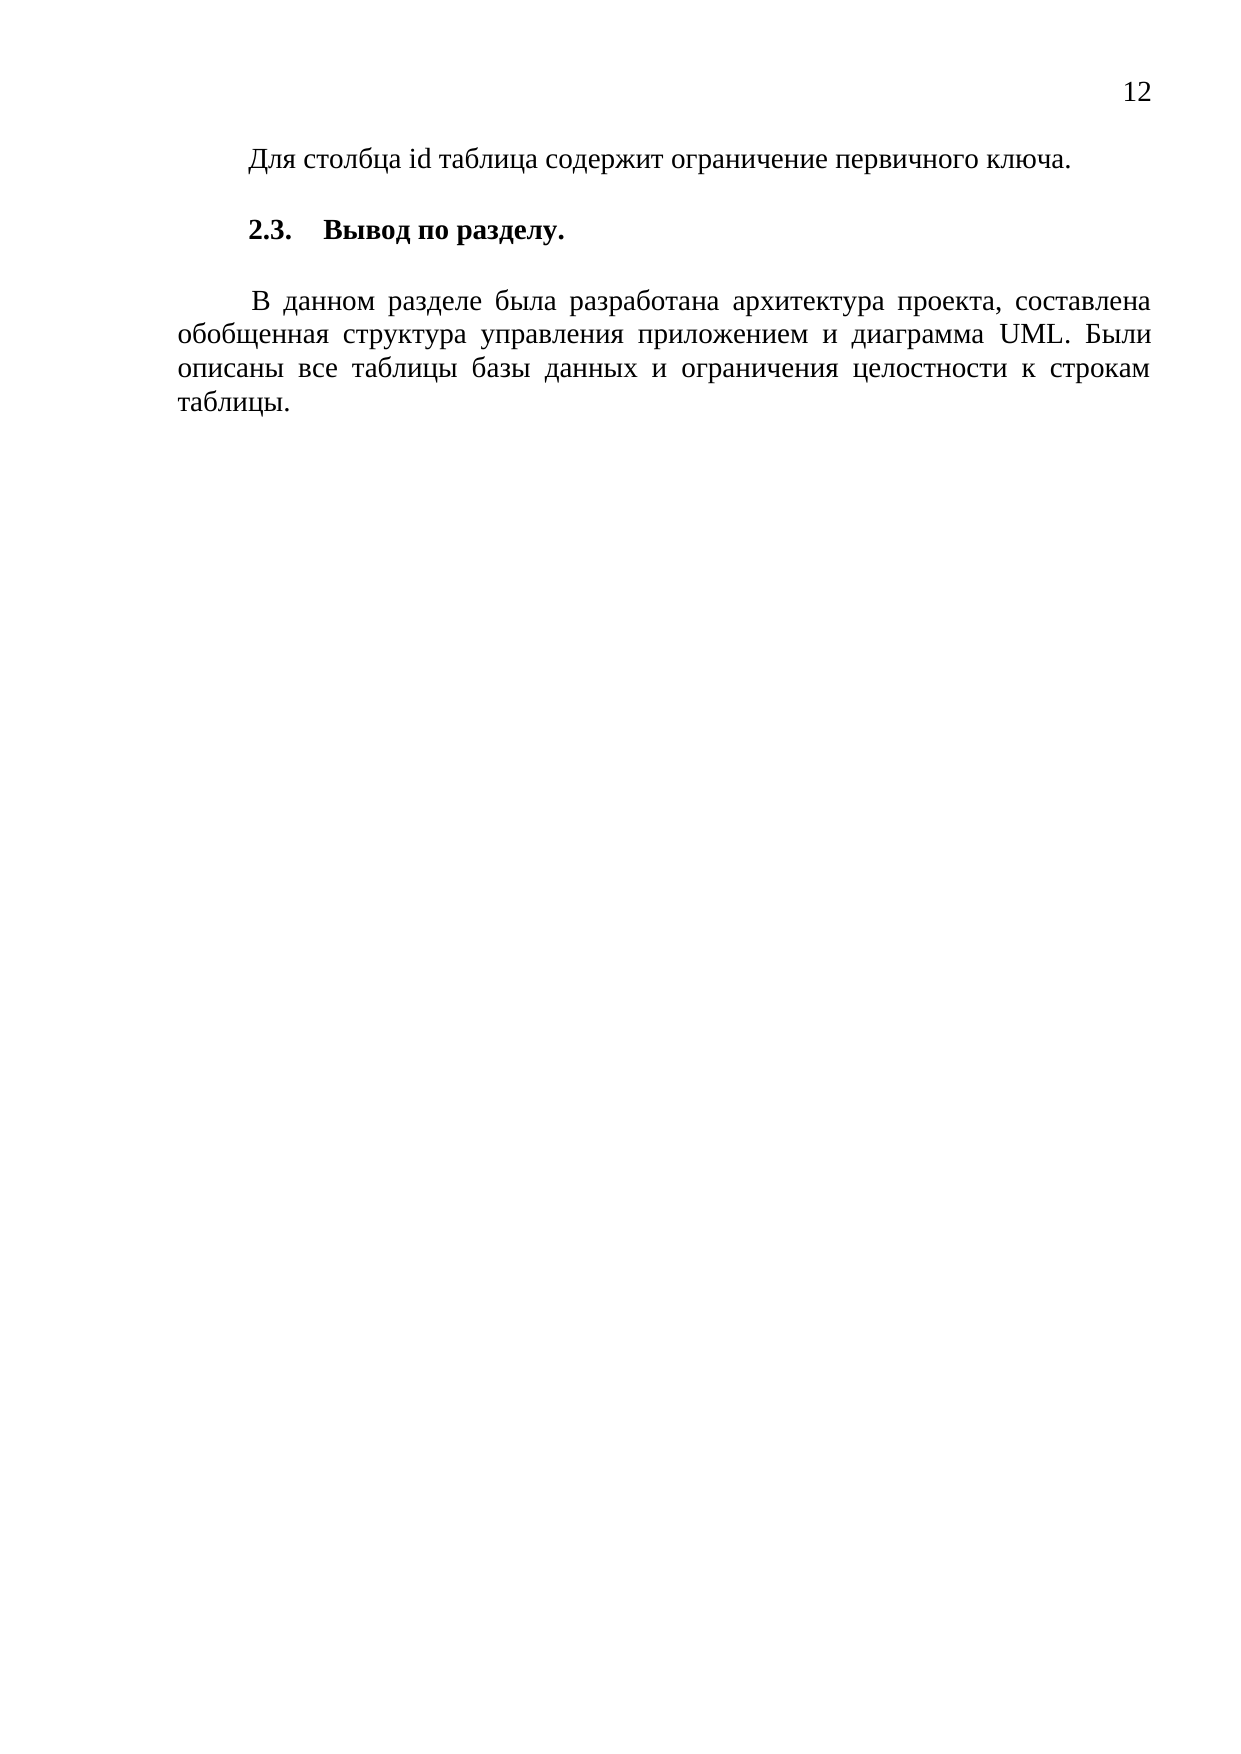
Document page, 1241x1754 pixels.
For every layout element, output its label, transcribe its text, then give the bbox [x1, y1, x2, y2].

text В данном разделе была разработана архитектура проекта, составлена обобщенная структура управления приложением и диаграмма UML. Были описаны все таблицы базы данных и ограничения целостности к строкам таблицы. [177, 283, 1152, 417]
text Для столбца id таблица содержит ограничение первичного ключа. [177, 141, 1152, 174]
list Вывод по разделу. [248, 212, 1152, 246]
